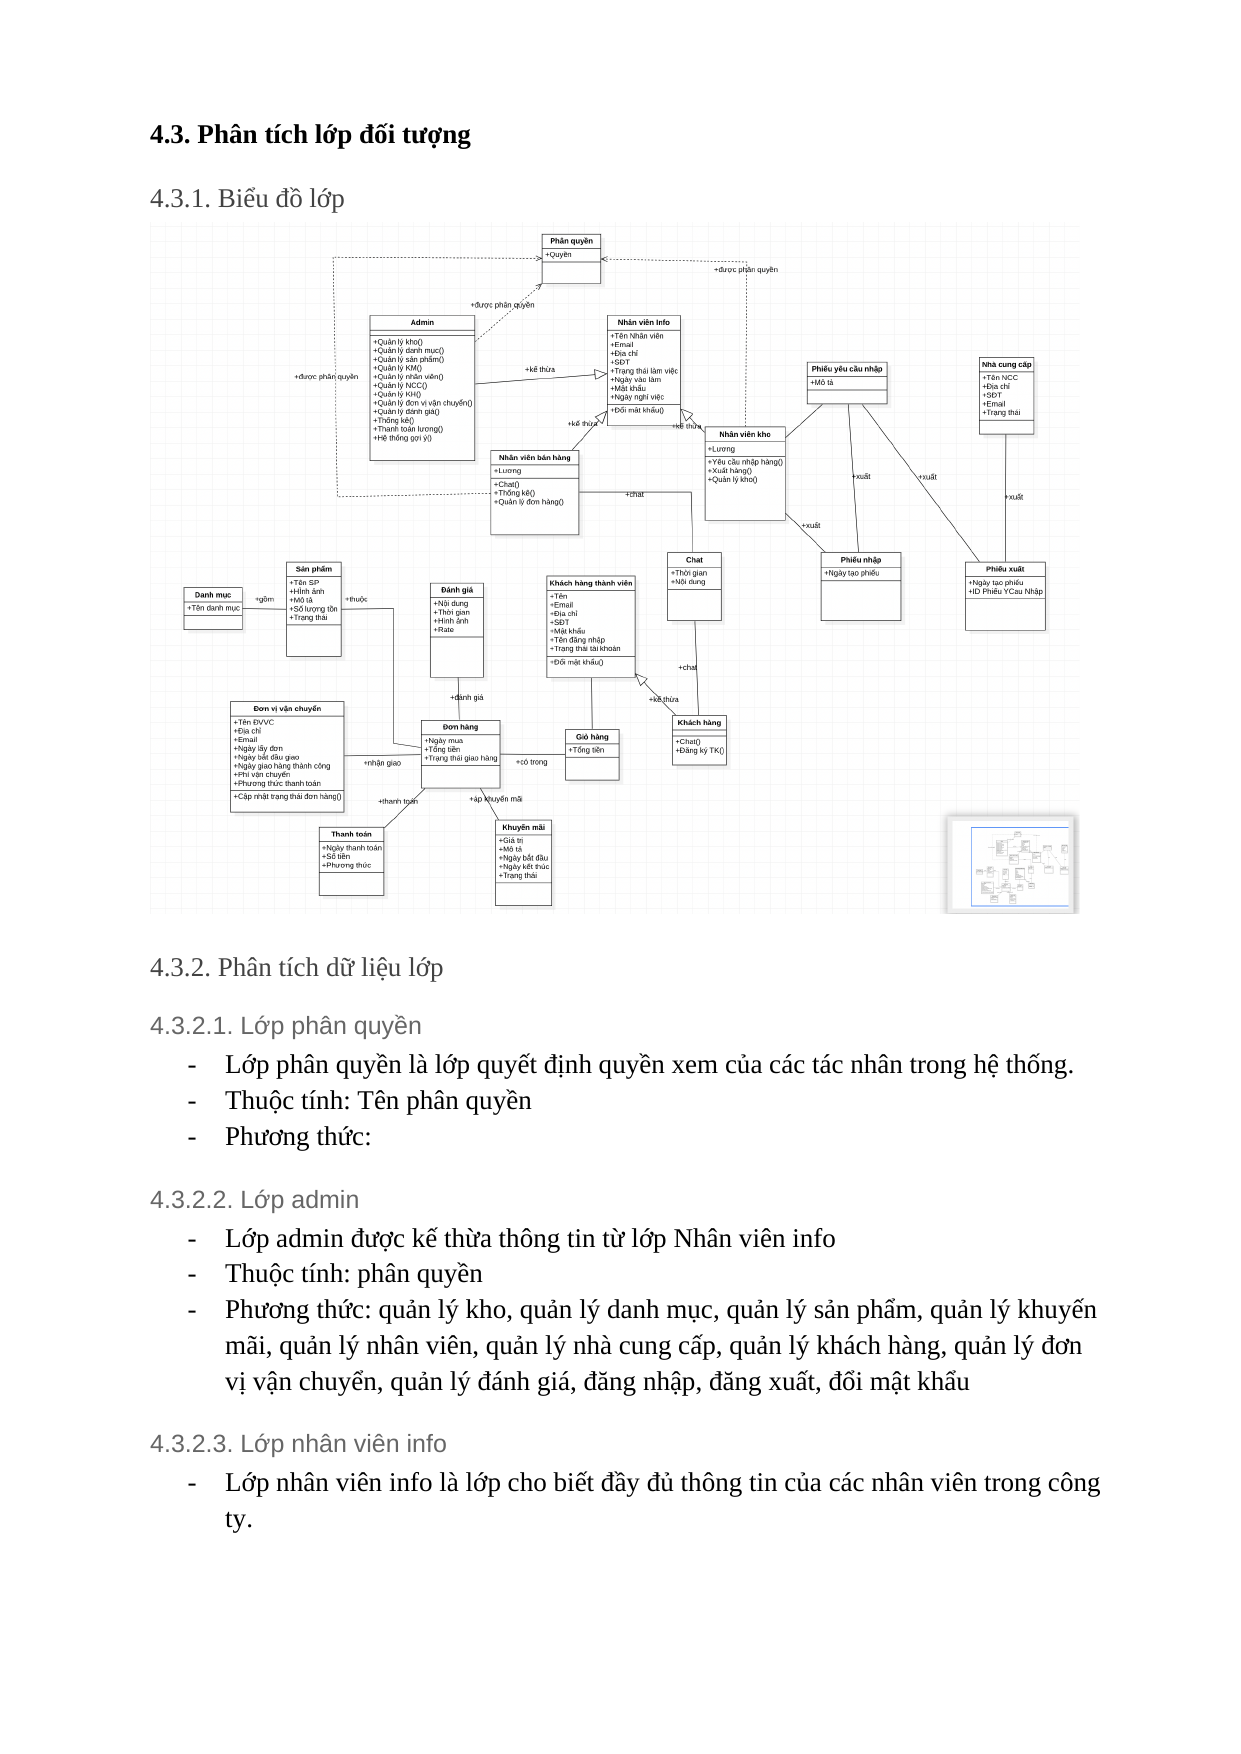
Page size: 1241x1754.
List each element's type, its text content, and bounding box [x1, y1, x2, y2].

list Lớp admin được kế thừa thông tin từ lớp Nhân viên info [187, 1222, 1109, 1253]
subtitle 4.3. Phân tích lớp đối tượng [150, 118, 1109, 149]
list Phương thức: quản lý kho, quản lý danh mục, quản lý sản phẩm, quản lý khuyến mãi, quản lý nhân viên, quản lý nhà cung cấp, quản lý khách hàng, quản lý đơn vị vận chuyển, quản lý đánh giá, đăng nhập, đăng xuất, đổi mật khẩu [187, 1293, 1109, 1396]
subtitle 4.3.2. Phân tích dữ liệu lớp [150, 951, 1109, 982]
subtitle 4.3.2.2. Lớp admin [150, 1184, 1109, 1213]
subtitle 4.3.1. Biểu đồ lớp [150, 182, 1109, 214]
list Phương thức: [187, 1120, 1109, 1151]
subtitle 4.3.2.1. Lớp phân quyền [150, 1011, 1109, 1040]
list Lớp phân quyền là lớp quyết định quyền xem của các tác nhân trong hệ thống. [187, 1048, 1109, 1079]
list Lớp nhân viên info là lớp cho biết đầy đủ thông tin của các nhân viên trong công ty. [187, 1467, 1109, 1533]
list Thuộc tính: Tên phân quyền [187, 1084, 1109, 1115]
subtitle 4.3.2.3. Lớp nhân viên info [150, 1429, 1109, 1458]
list Thuộc tính: phân quyền [187, 1257, 1109, 1288]
picture [150, 222, 1080, 914]
